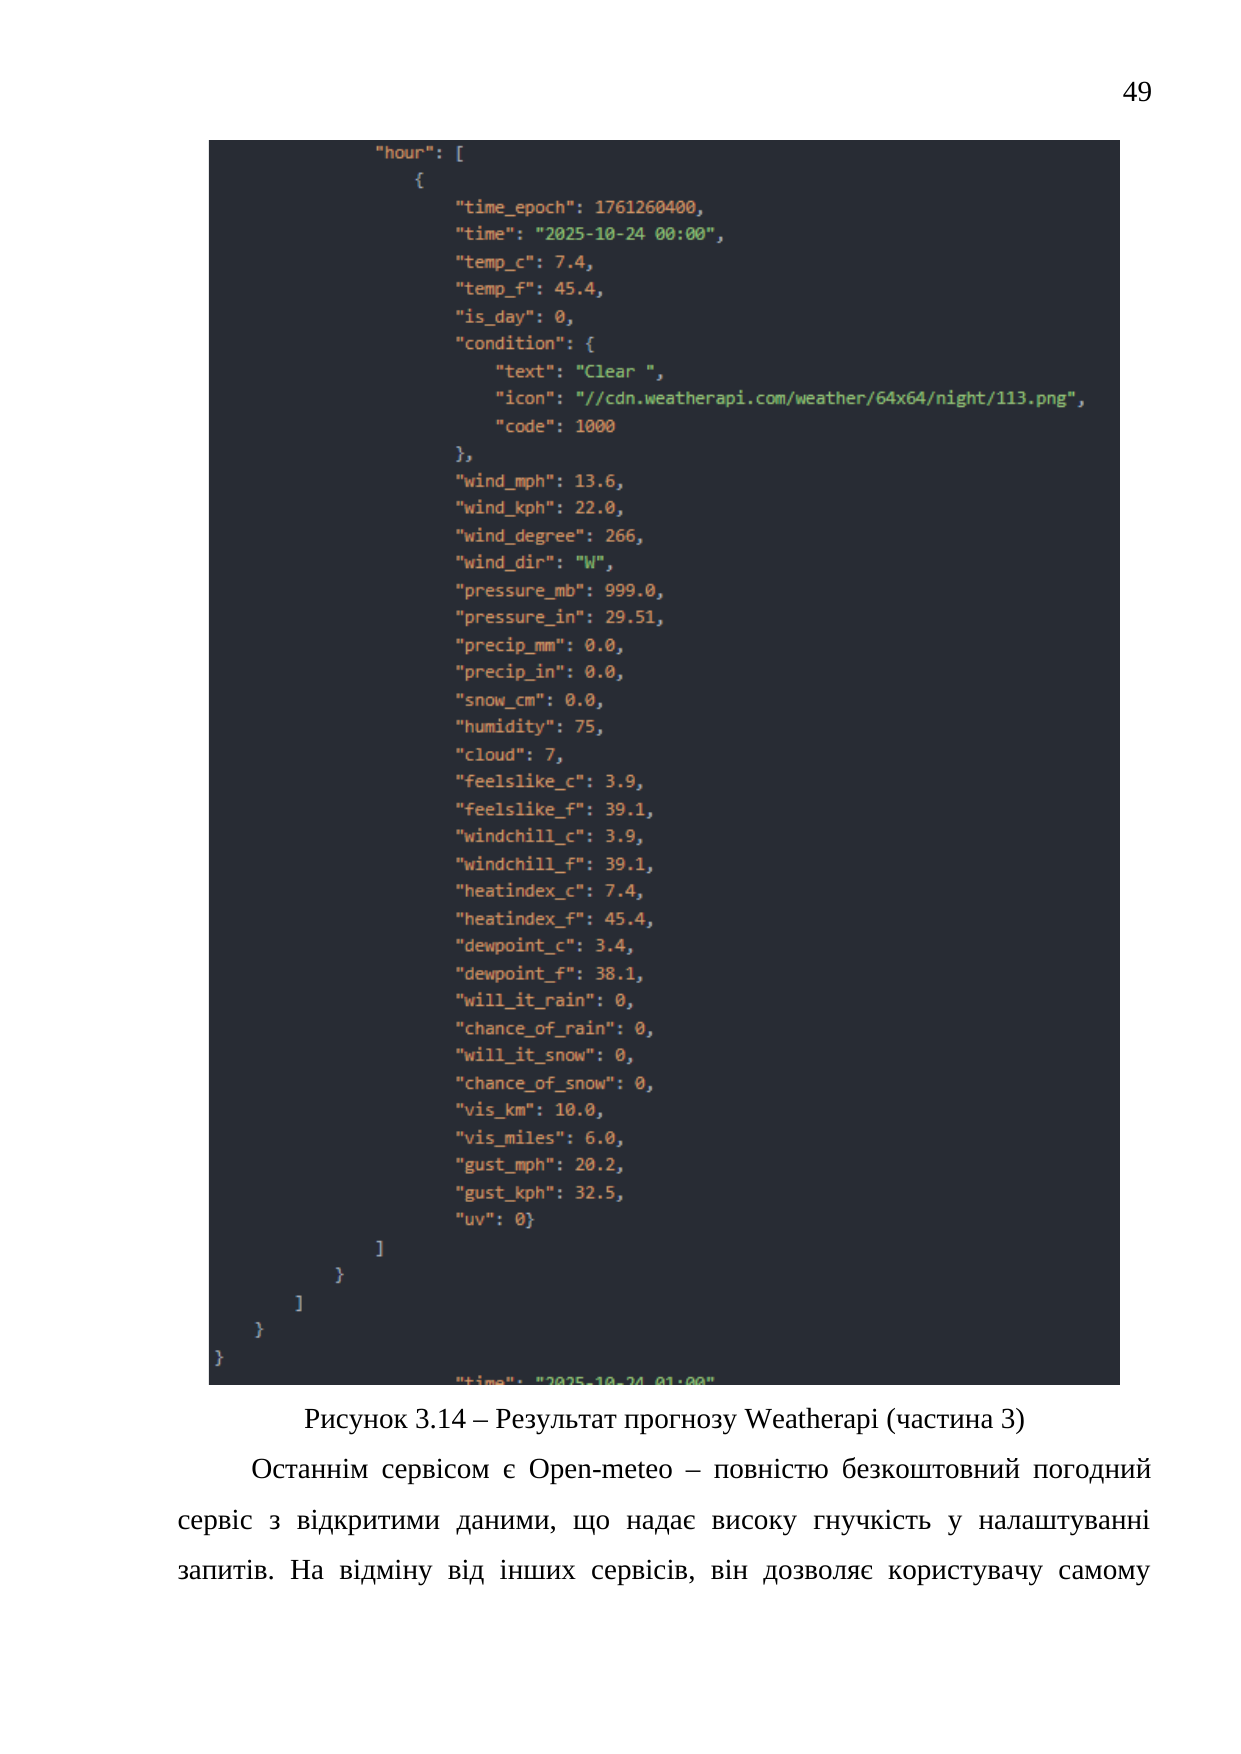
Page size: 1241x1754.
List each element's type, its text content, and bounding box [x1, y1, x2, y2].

picture [208, 140, 1120, 1385]
text Рисунок 3.14 – Результат прогнозу Weatherapi (частина 3) [177, 1401, 1152, 1435]
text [177, 1452, 1152, 1586]
